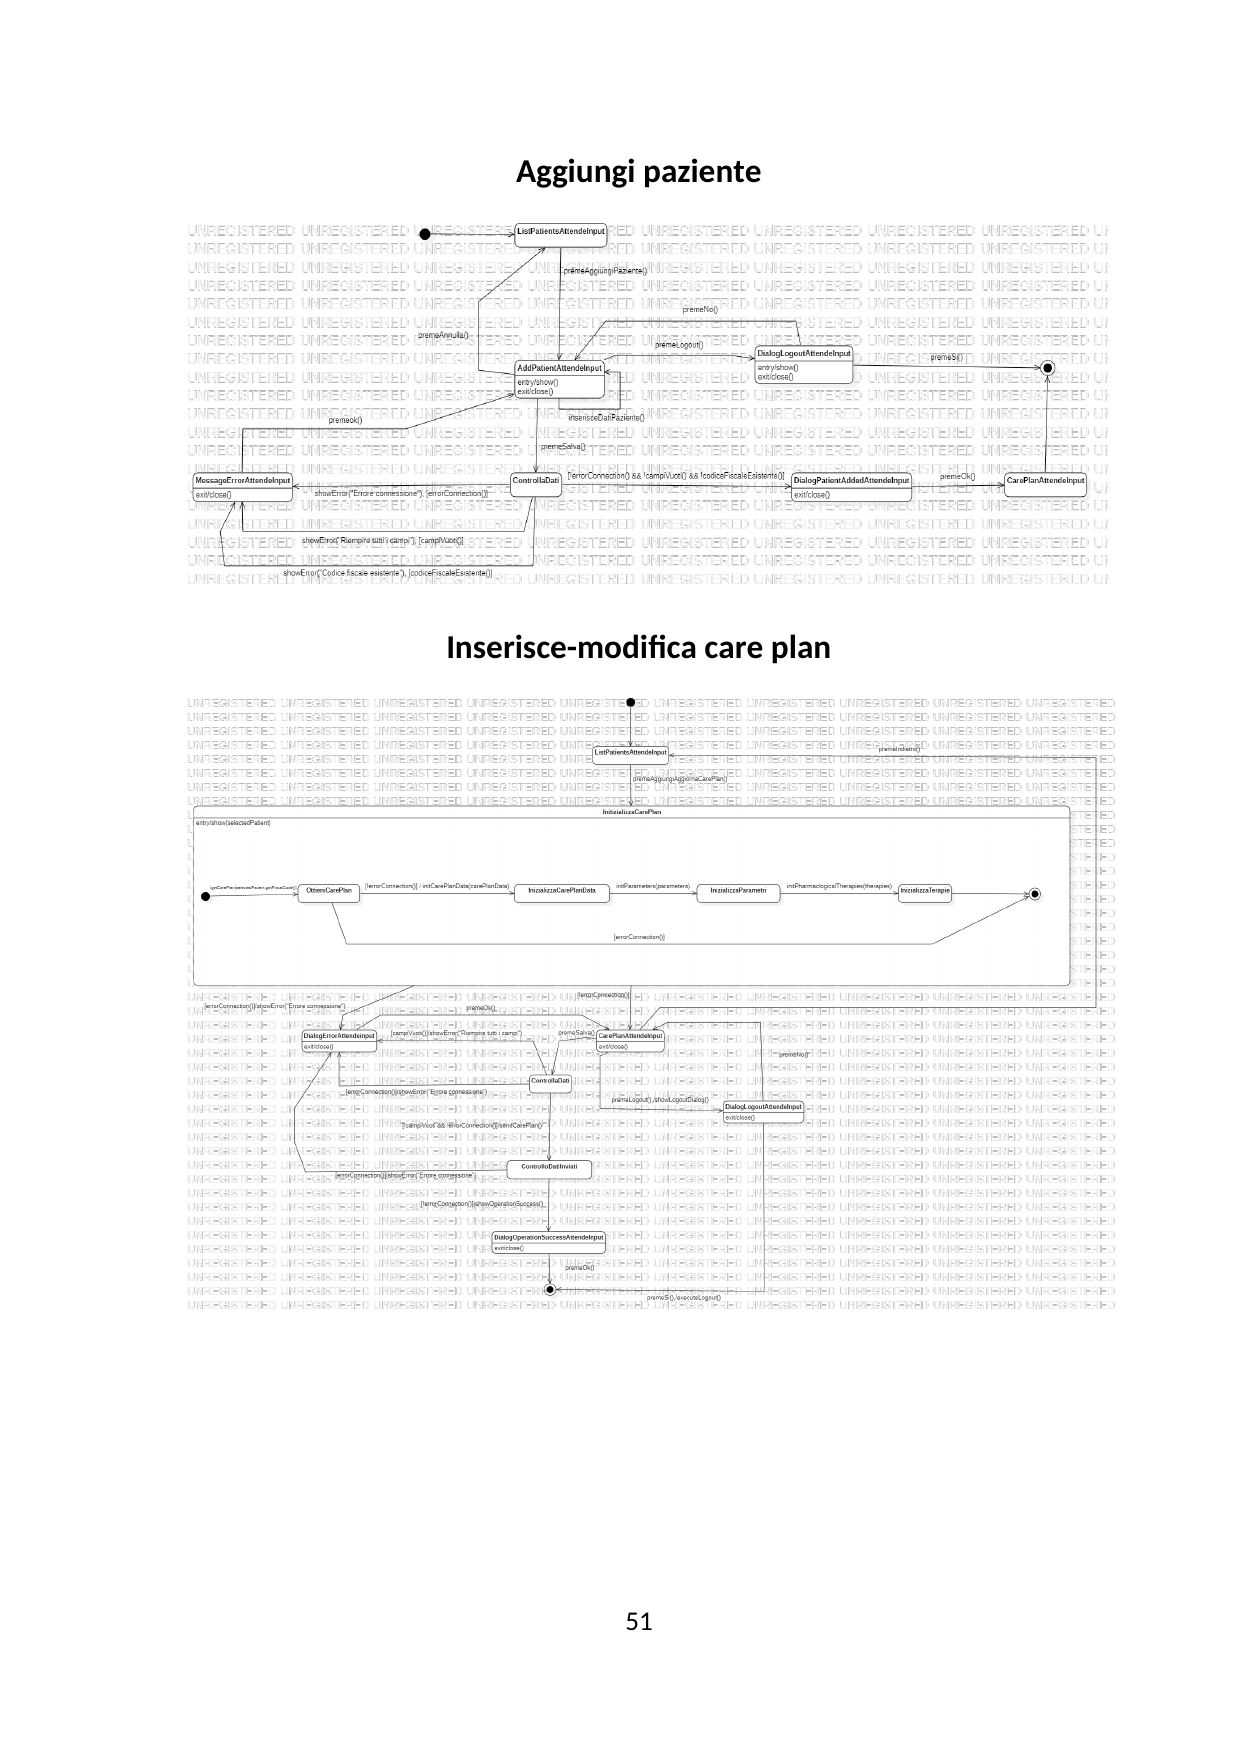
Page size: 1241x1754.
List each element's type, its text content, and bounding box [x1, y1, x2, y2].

picture [187, 693, 1115, 1319]
text Aggiungi paziente [187, 150, 1090, 191]
text Inserisce-modifica care plan [187, 626, 1090, 667]
picture [187, 217, 1109, 601]
